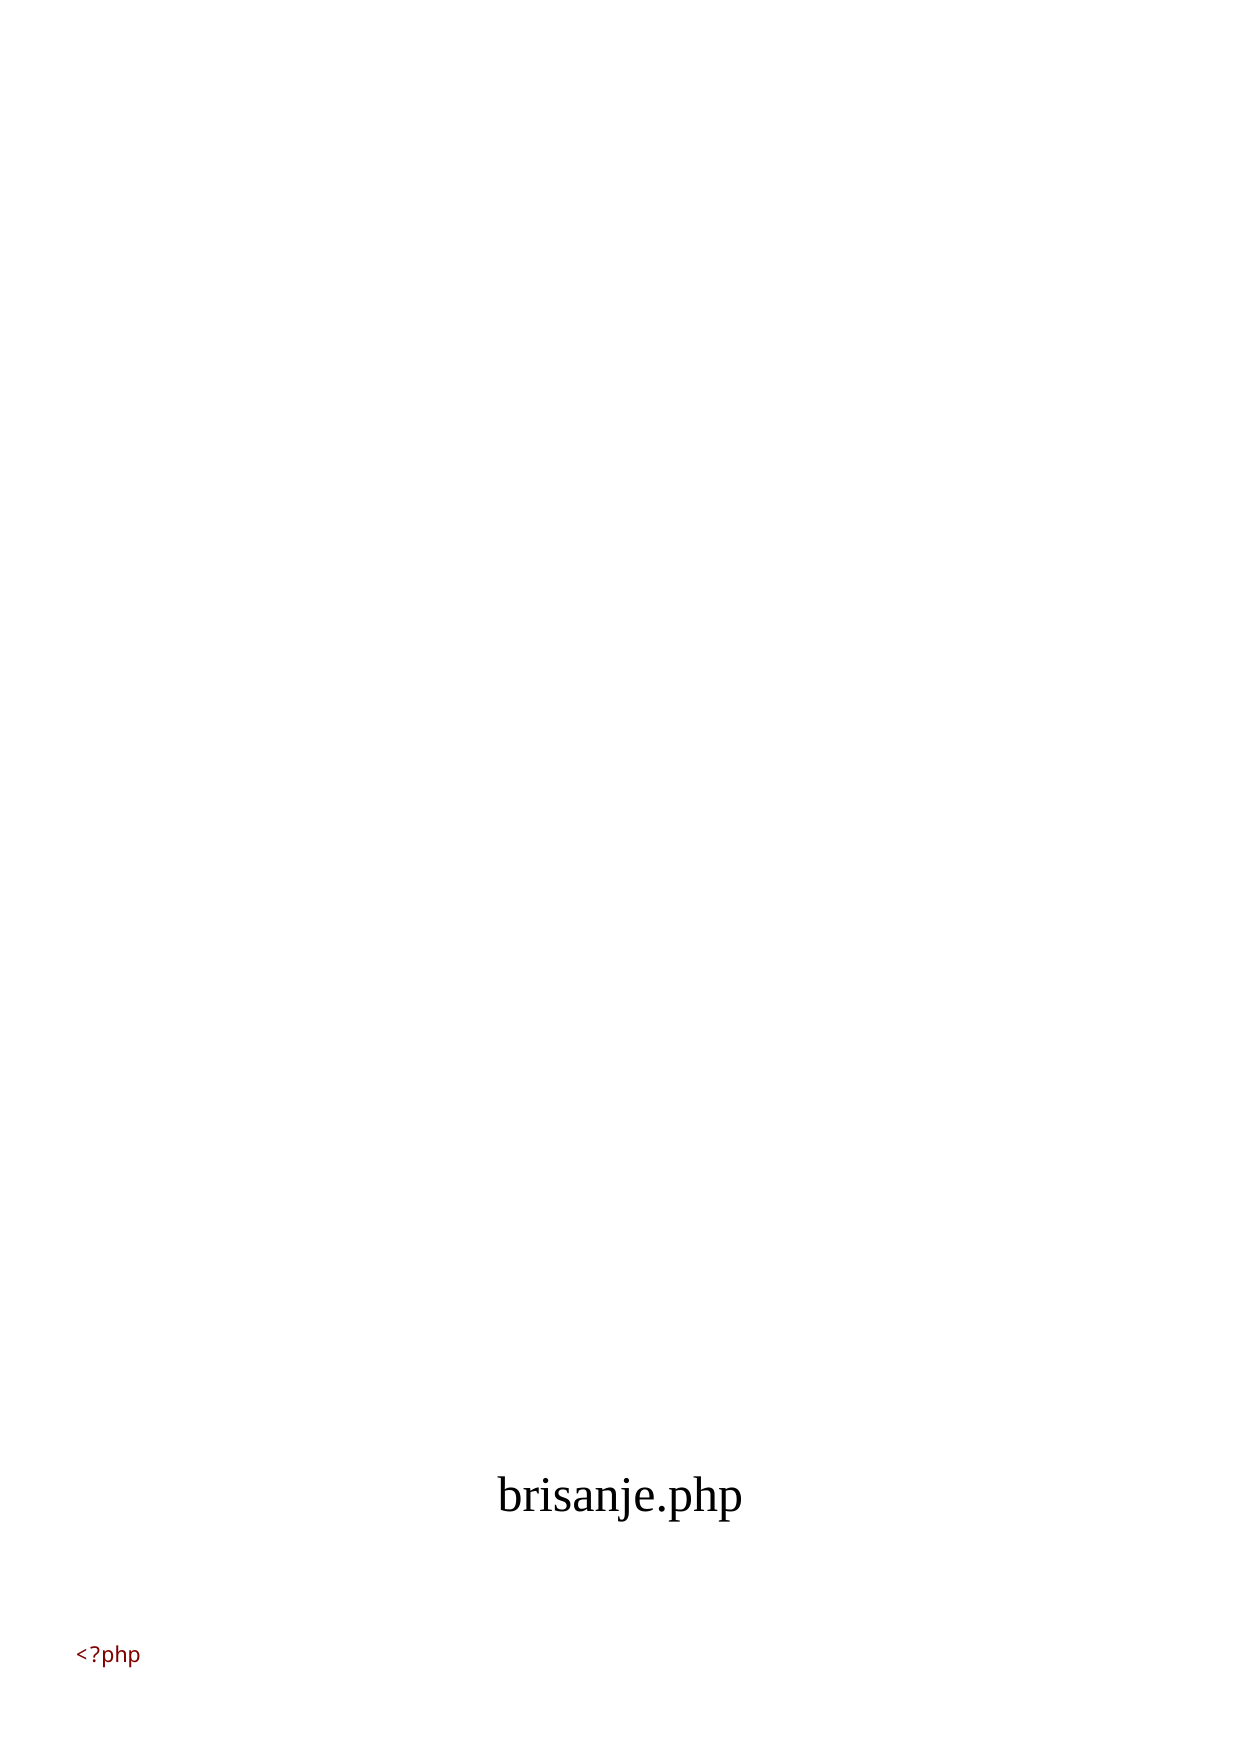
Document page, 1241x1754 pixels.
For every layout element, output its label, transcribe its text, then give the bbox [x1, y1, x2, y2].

text brisanje.php [75, 1465, 1165, 1522]
text <?php [75, 1639, 1165, 1668]
